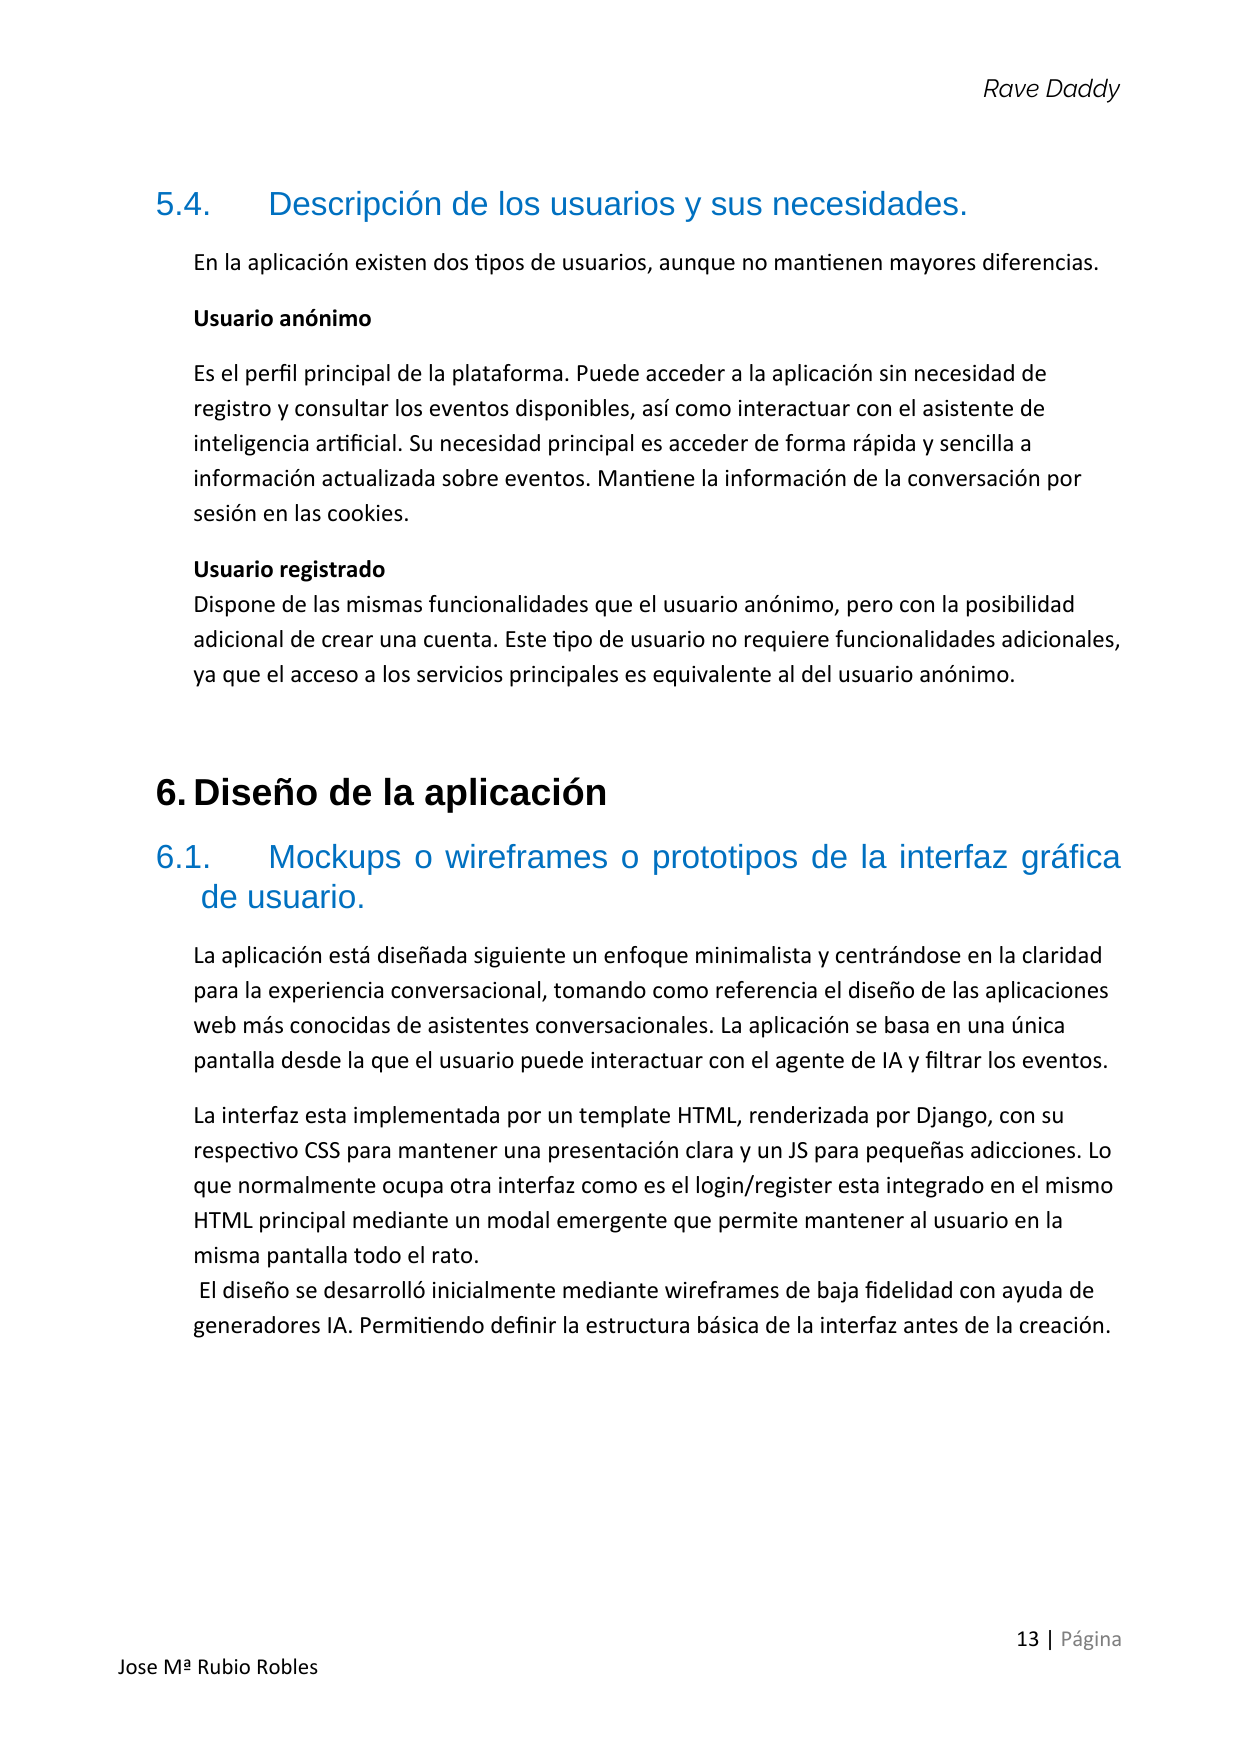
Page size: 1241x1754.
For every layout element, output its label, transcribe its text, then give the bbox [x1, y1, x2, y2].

text La aplicación está diseñada siguiente un enfoque minimalista y centrándose en la claridad para la experiencia conversacional, tomando como referencia el diseño de las aplicaciones web más conocidas de asistentes conversacionales. La aplicación se basa en una única pantalla desde la que el usuario puede interactuar con el agente de IA y filtrar los eventos. [193, 939, 1122, 1074]
text En la aplicación existen dos tipos de usuarios, aunque no mantienen mayores diferencias. [193, 246, 1122, 276]
text Usuario anónimo [193, 302, 1122, 332]
text Usuario registrado Dispone de las mismas funcionalidades que el usuario anónimo, pero con la posibilidad adicional de crear una cuenta. Este tipo de usuario no requiere funcionalidades adicionales, ya que el acceso a los servicios principales es equivalente al del usuario anónimo. [193, 553, 1122, 689]
text La interfaz esta implementada por un template HTML, renderizada por Django, con su respectivo CSS para mantener una presentación clara y un JS para pequeñas adicciones. Lo que normalmente ocupa otra interfaz como es el login/register esta integrado en el mismo HTML principal mediante un modal emergente que permite mantener al usuario en la misma pantalla todo el rato. El diseño se desarrolló inicialmente mediante wireframes de baja fidelidad con ayuda de generadores IA. Permitiendo definir la estructura básica de la interfaz antes de la creación. [193, 1100, 1122, 1340]
subtitle Diseño de la aplicación [156, 770, 1122, 813]
subtitle Mockups o wireframes o prototipos de la interfaz gráfica de usuario. [156, 837, 1122, 915]
text Es el perfil principal de la plataforma. Puede acceder a la aplicación sin necesidad de registro y consultar los eventos disponibles, así como interactuar con el asistente de inteligencia artificial. Su necesidad principal es acceder de forma rápida y sencilla a información actualizada sobre eventos. Mantiene la información de la conversación por sesión en las cookies. [193, 358, 1122, 528]
subtitle Descripción de los usuarios y sus necesidades. [156, 184, 1122, 222]
